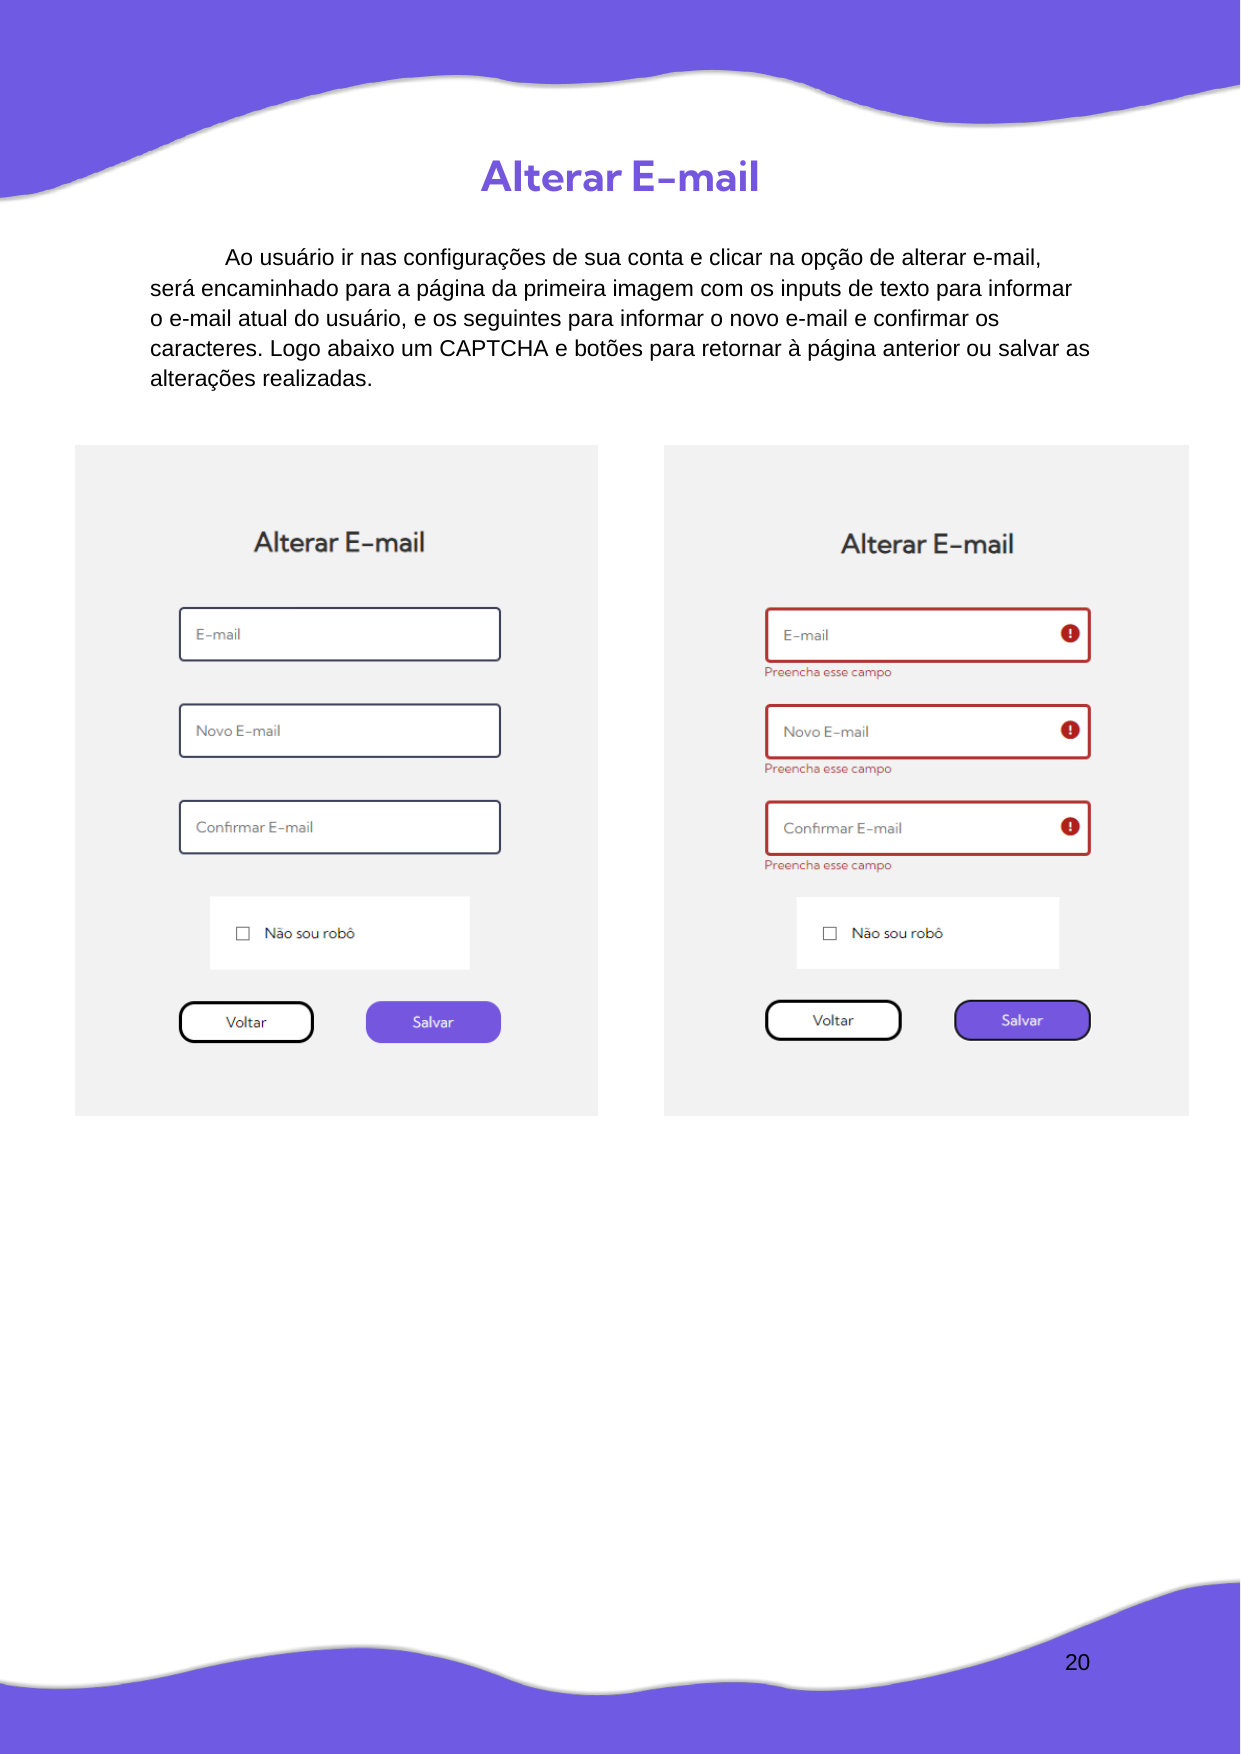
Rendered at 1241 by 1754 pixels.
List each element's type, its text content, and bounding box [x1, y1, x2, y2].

picture [664, 445, 1189, 1116]
text Ao usuário ir nas configurações de sua conta e clicar na opção de alterar e-mail, será encaminhado para a página da primeira imagem com os inputs de texto para informar o e-mail atual do usuário, e os seguintes para informar o novo e-mail e confirmar os caracteres. Logo abaixo um CAPTCHA e botões para retornar à página anterior ou salvar as alterações realizadas. [150, 244, 1090, 392]
picture [75, 445, 598, 1116]
subtitle Alterar E-mail [150, 150, 1090, 202]
picture [0, 0, 1241, 206]
picture [0, 1577, 1241, 1754]
